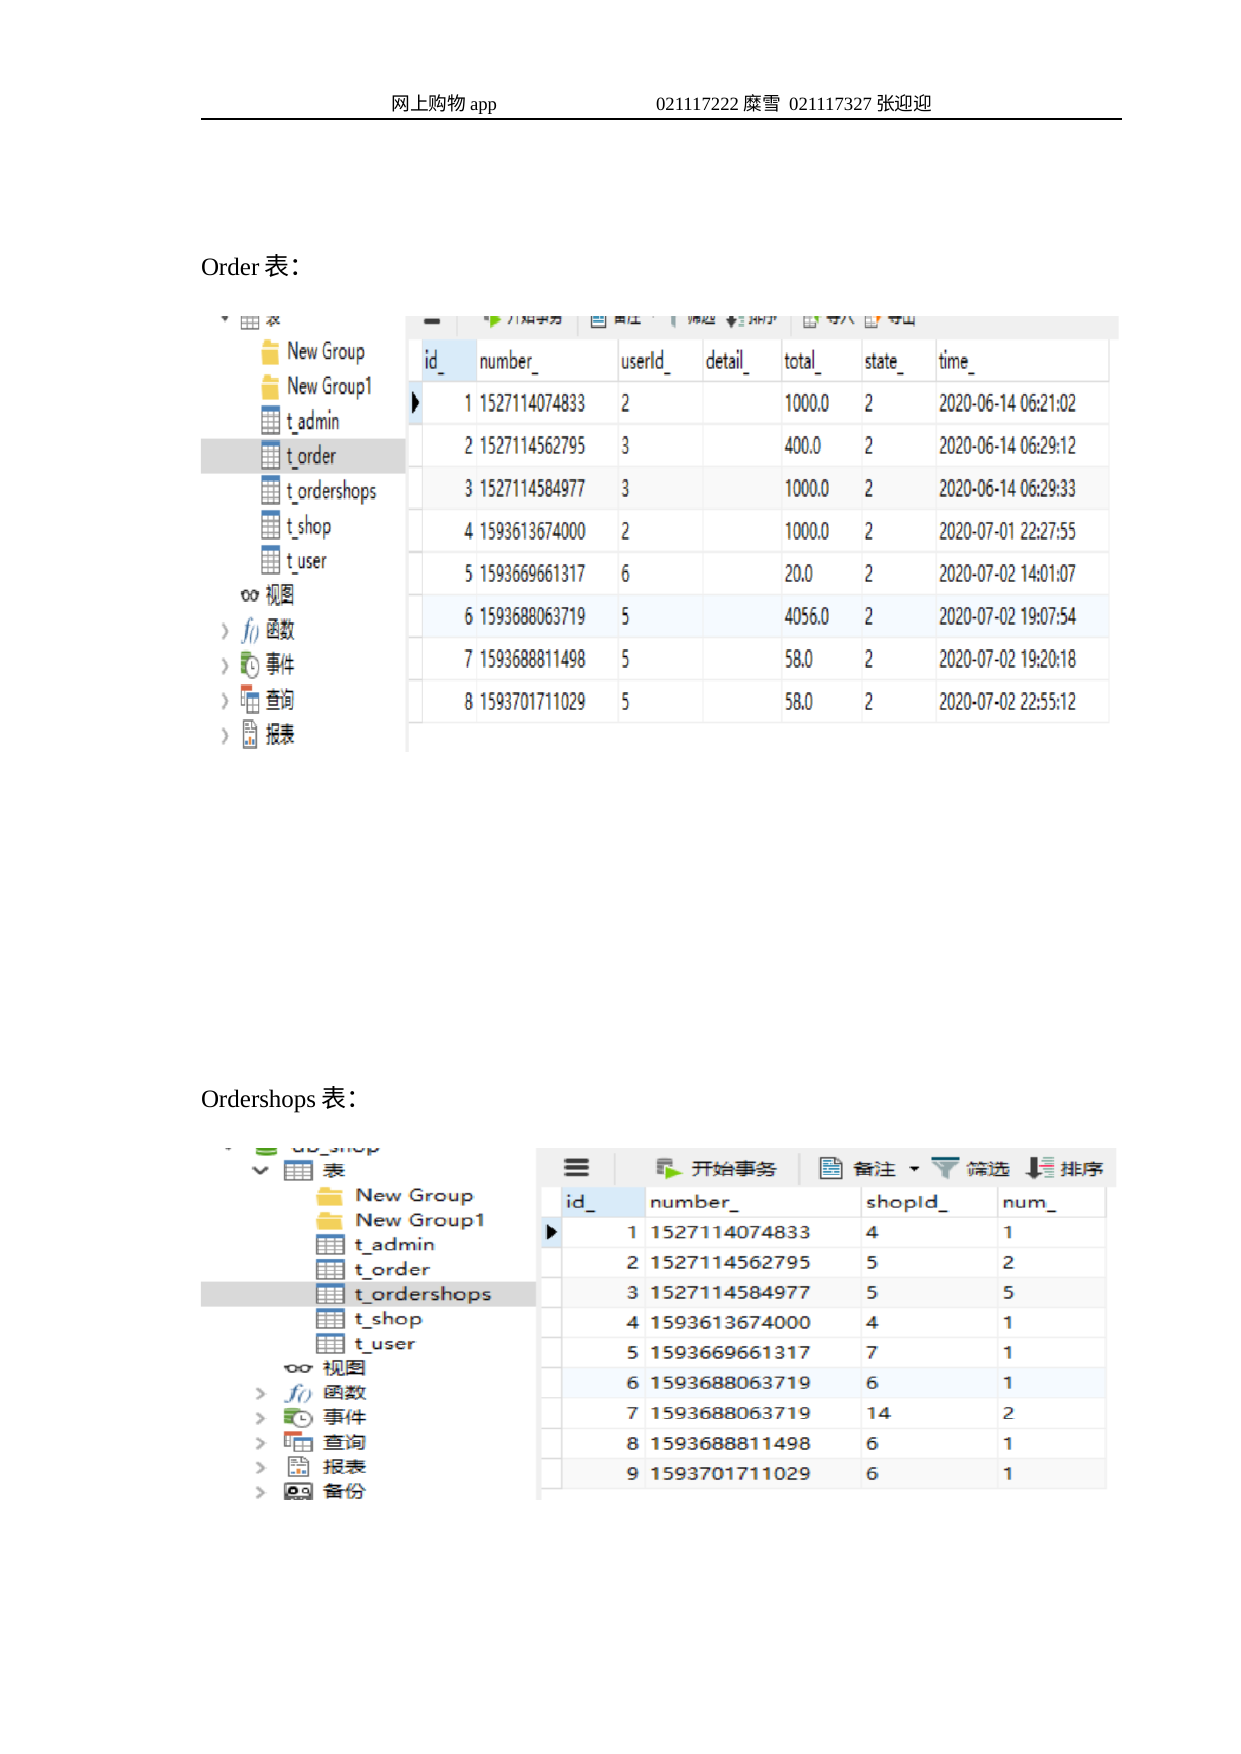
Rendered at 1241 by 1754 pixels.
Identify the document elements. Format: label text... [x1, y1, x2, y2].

picture [200, 316, 1119, 752]
text Order表： [201, 231, 1122, 298]
picture [200, 1148, 1117, 1500]
text Ordershops表： [201, 1062, 1122, 1130]
